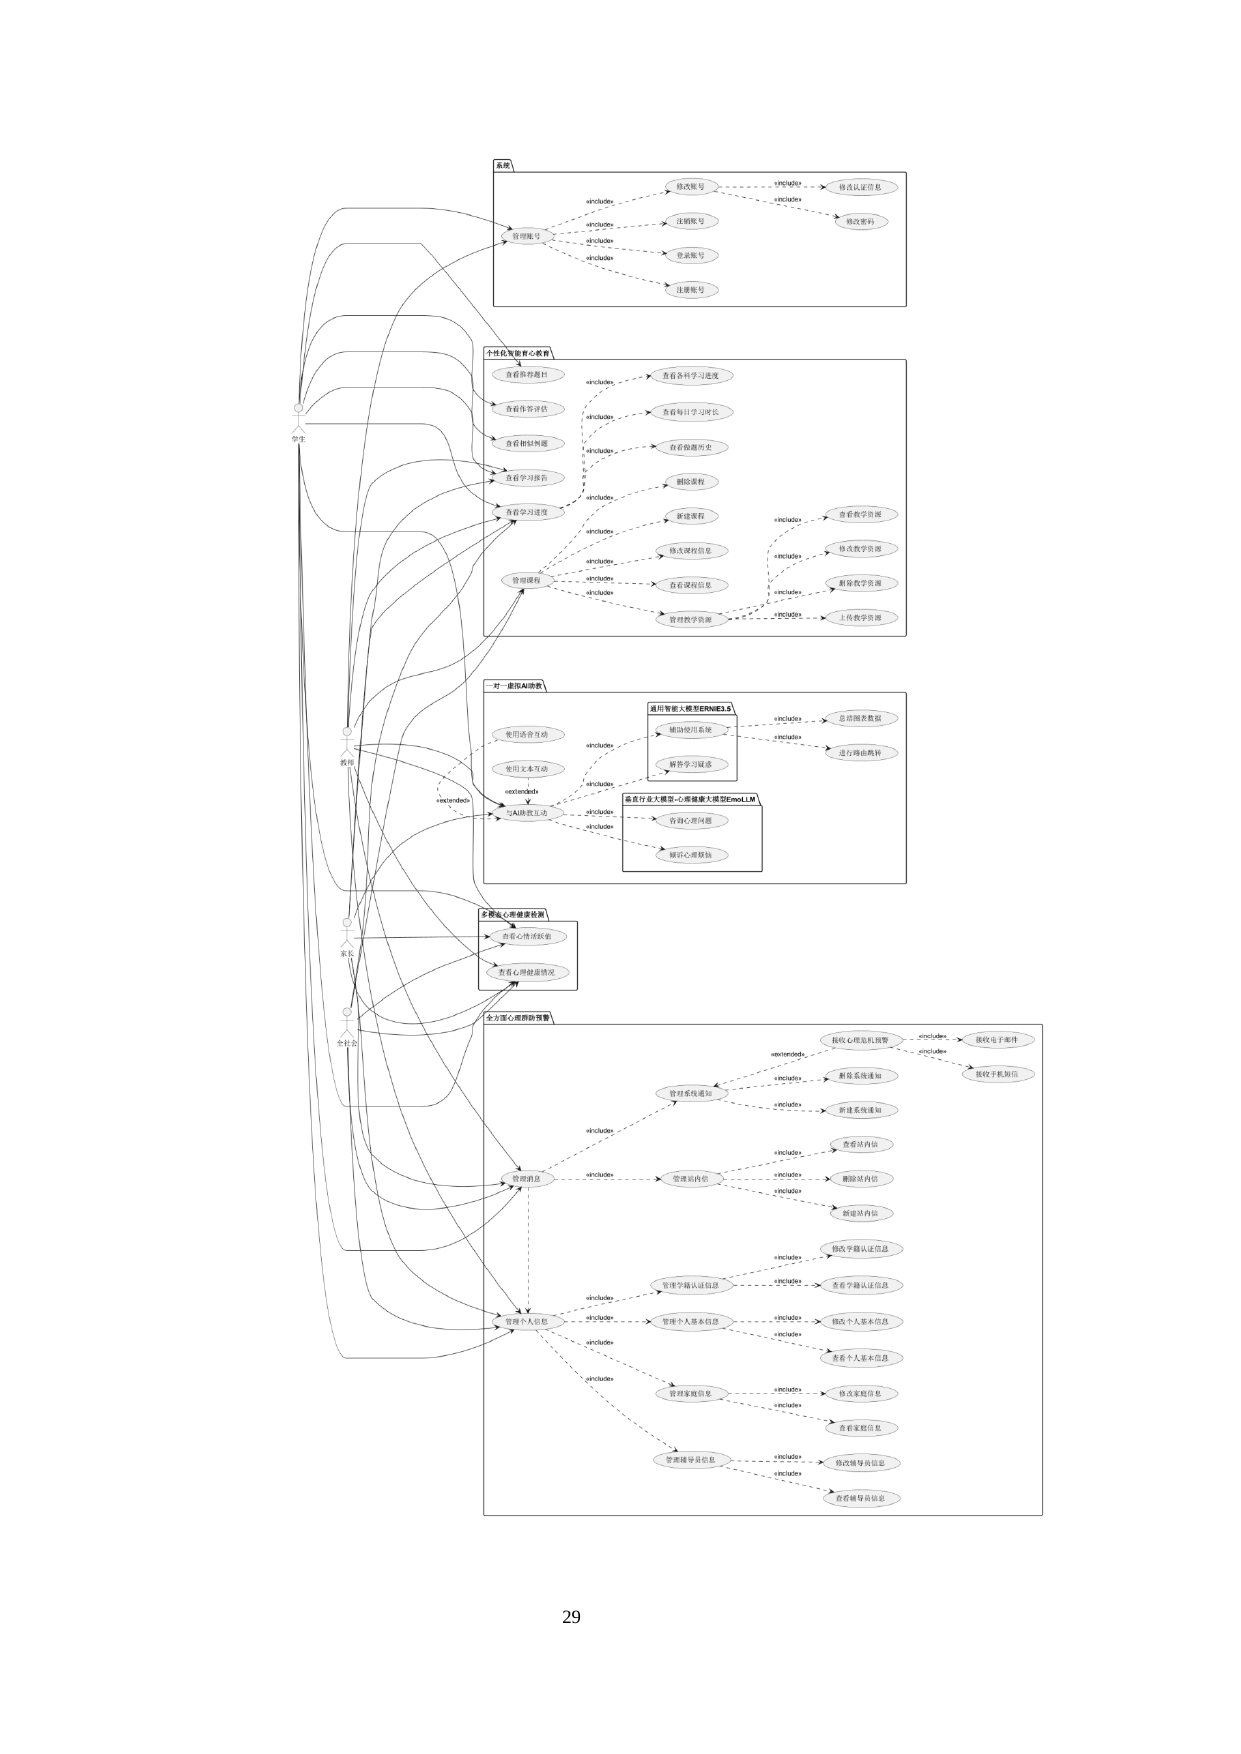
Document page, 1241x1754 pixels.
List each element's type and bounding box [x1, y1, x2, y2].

picture [288, 156, 1045, 1518]
